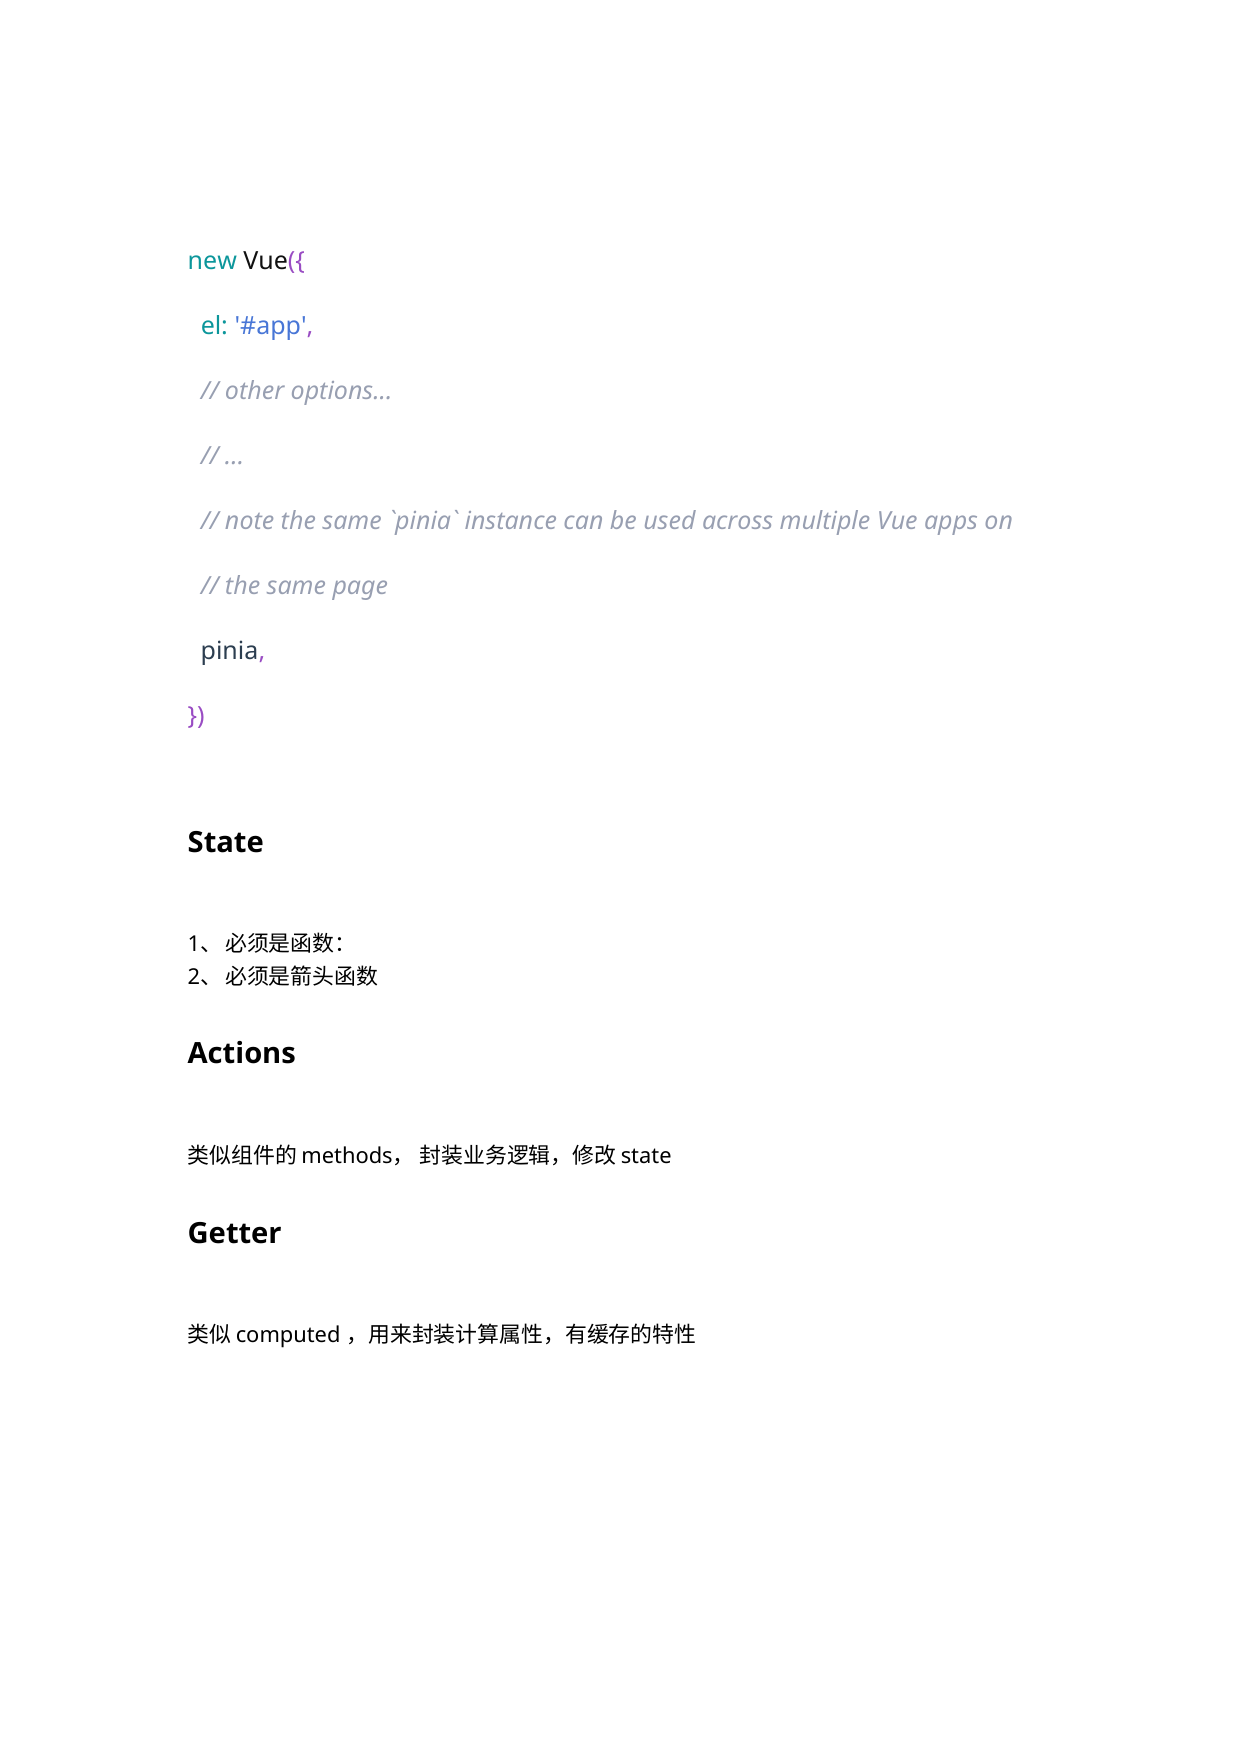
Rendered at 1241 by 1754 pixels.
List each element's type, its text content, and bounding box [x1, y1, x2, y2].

text pinia, [187, 617, 1053, 682]
text 类似组件的methods， 封装业务逻辑，修改state [187, 1138, 1053, 1170]
subtitle State [187, 809, 1053, 874]
text // ... [187, 422, 1053, 487]
text new Vue({ [187, 227, 1053, 292]
text // other options... [187, 357, 1053, 422]
subtitle Actions [187, 1020, 1053, 1085]
text // note the same `pinia` instance can be used across multiple Vue apps on [187, 487, 1053, 552]
list 必须是箭头函数 [187, 958, 1053, 991]
list 必须是函数： [187, 926, 1053, 958]
text // the same page [187, 552, 1053, 617]
text 类似computed ，用来封装计算属性，有缓存的特性 [187, 1317, 1053, 1349]
text el: '#app', [187, 292, 1053, 357]
text }) [187, 682, 1053, 747]
subtitle Getter [187, 1199, 1053, 1264]
